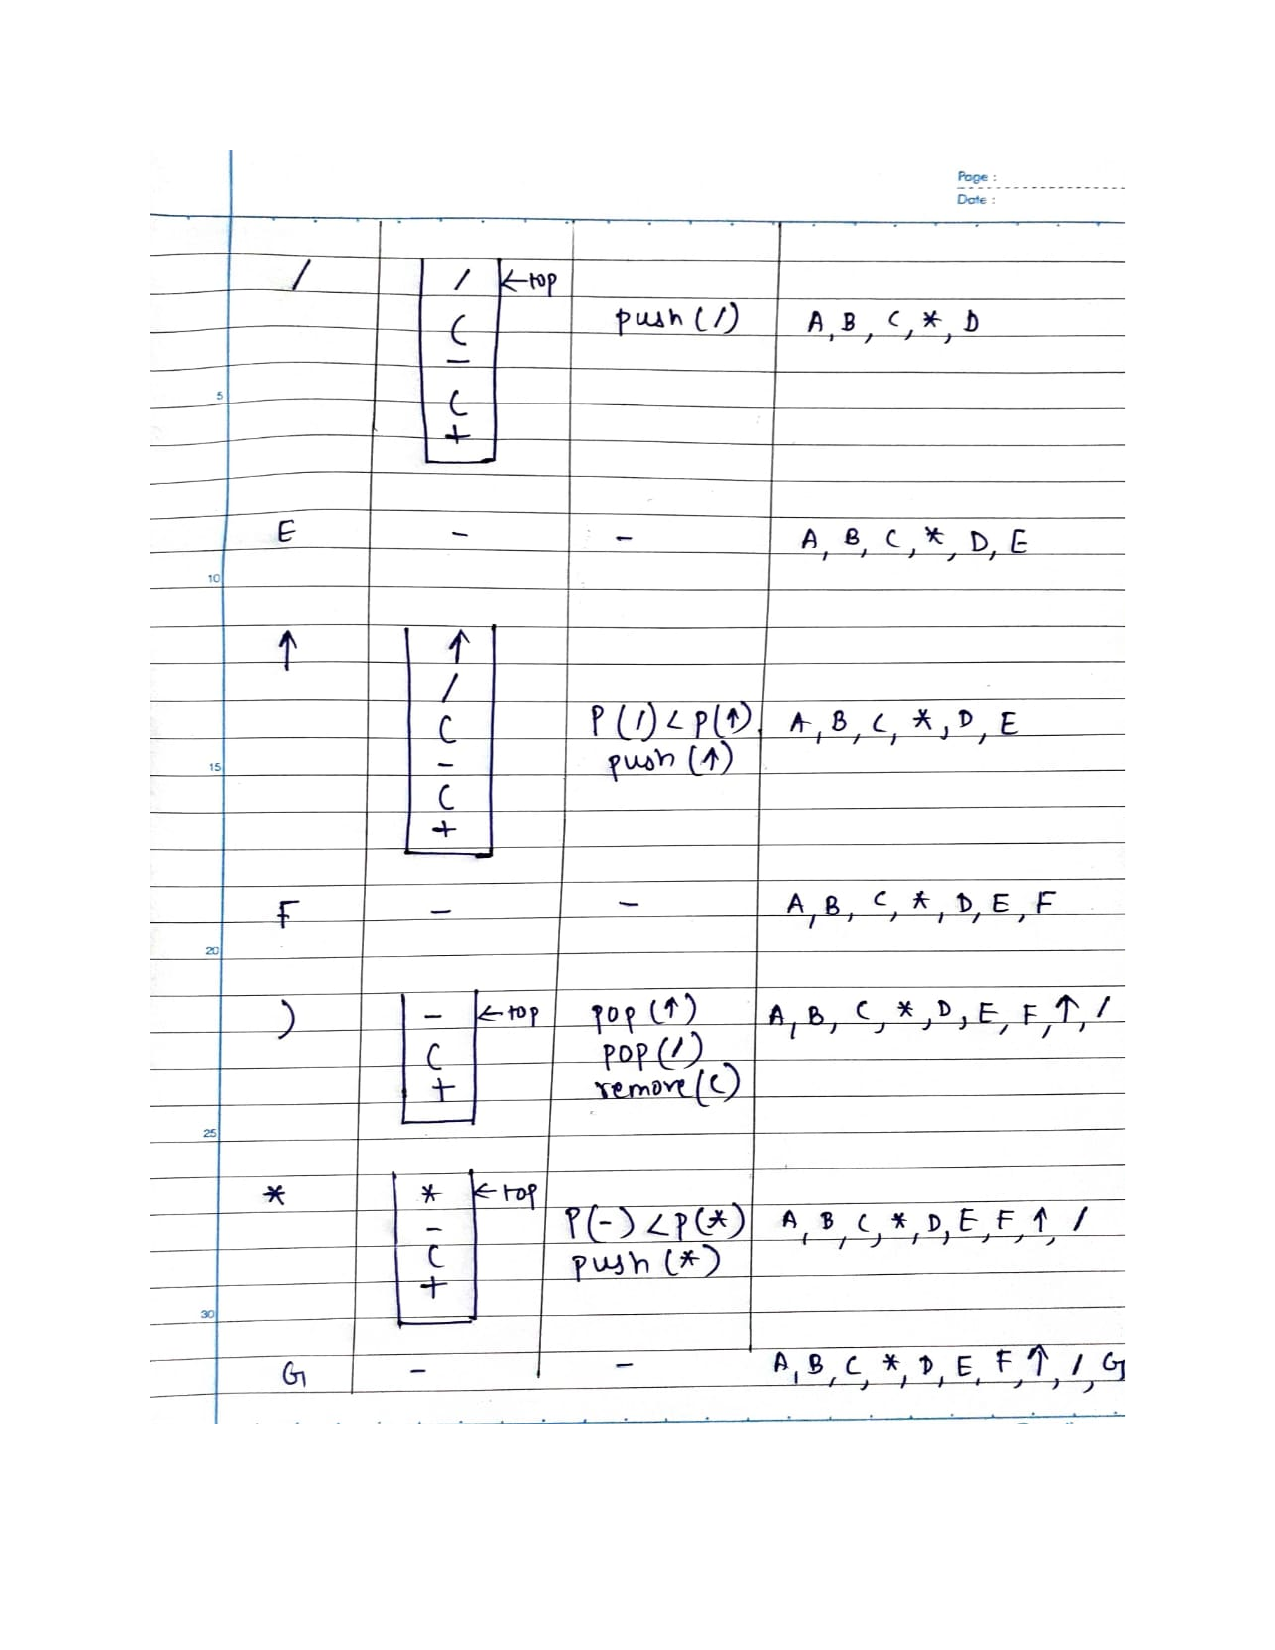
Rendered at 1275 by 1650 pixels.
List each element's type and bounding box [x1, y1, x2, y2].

picture [150, 150, 1125, 1424]
